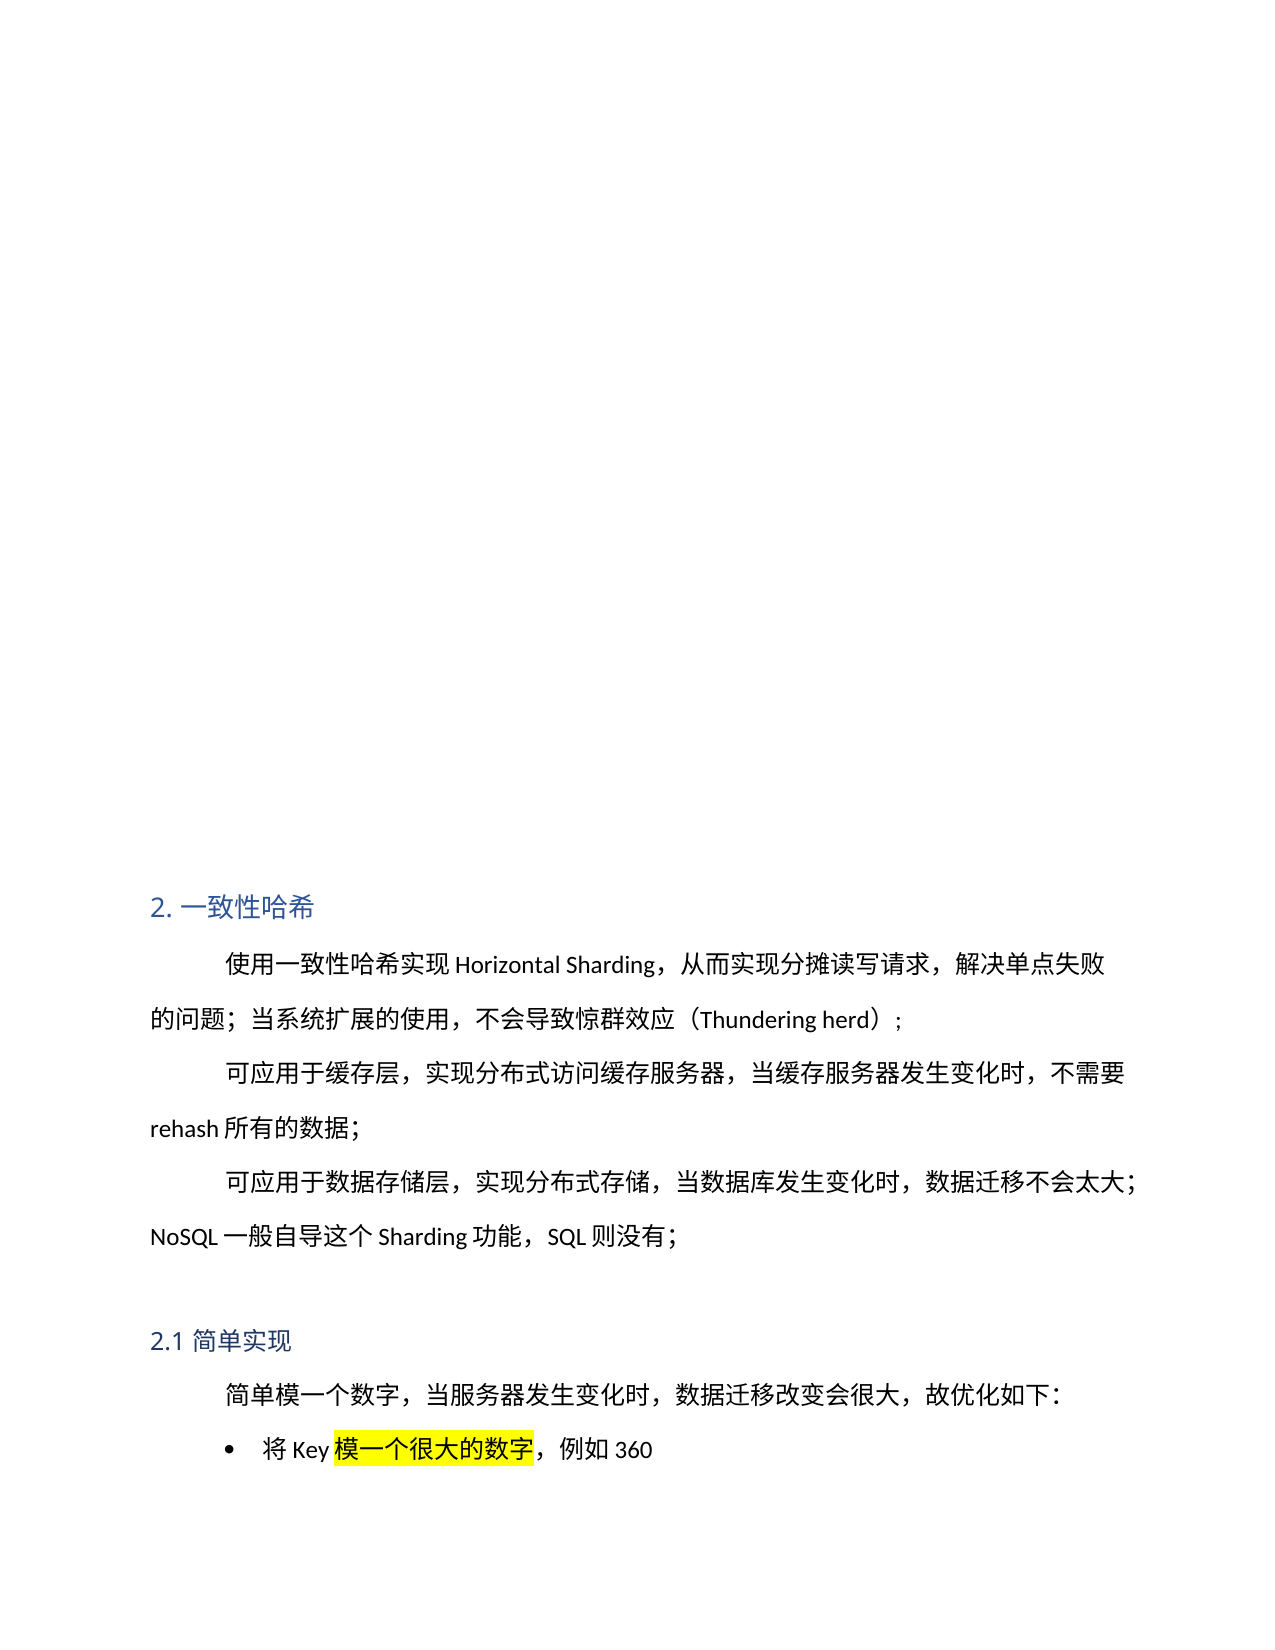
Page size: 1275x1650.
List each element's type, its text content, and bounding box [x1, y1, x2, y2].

subtitle 2.1 简单实现 [150, 1321, 1125, 1357]
list 将Key模一个很大的数字，例如360 [534, 1430, 1125, 1466]
text 可应用于缓存层，实现分布式访问缓存服务器，当缓存服务器发生变化时，不需要rehash所有的数据； [150, 1054, 1125, 1144]
text 使用一致性哈希实现Horizontal Sharding，从而实现分摊读写请求，解决单点失败的问题；当系统扩展的使用，不会导致惊群效应（Thundering herd）; [150, 945, 1125, 1036]
text 简单模一个数字，当服务器发生变化时，数据迁移改变会很大，故优化如下： [150, 1375, 1125, 1412]
subtitle 2. 一致性哈希 [150, 886, 1125, 925]
text 可应用于数据存储层，实现分布式存储，当数据库发生变化时，数据迁移不会太大；NoSQL一般自导这个Sharding功能，SQL则没有； [150, 1162, 1125, 1253]
list 将Key模一个很大的数字，例如360 [225, 1430, 334, 1466]
